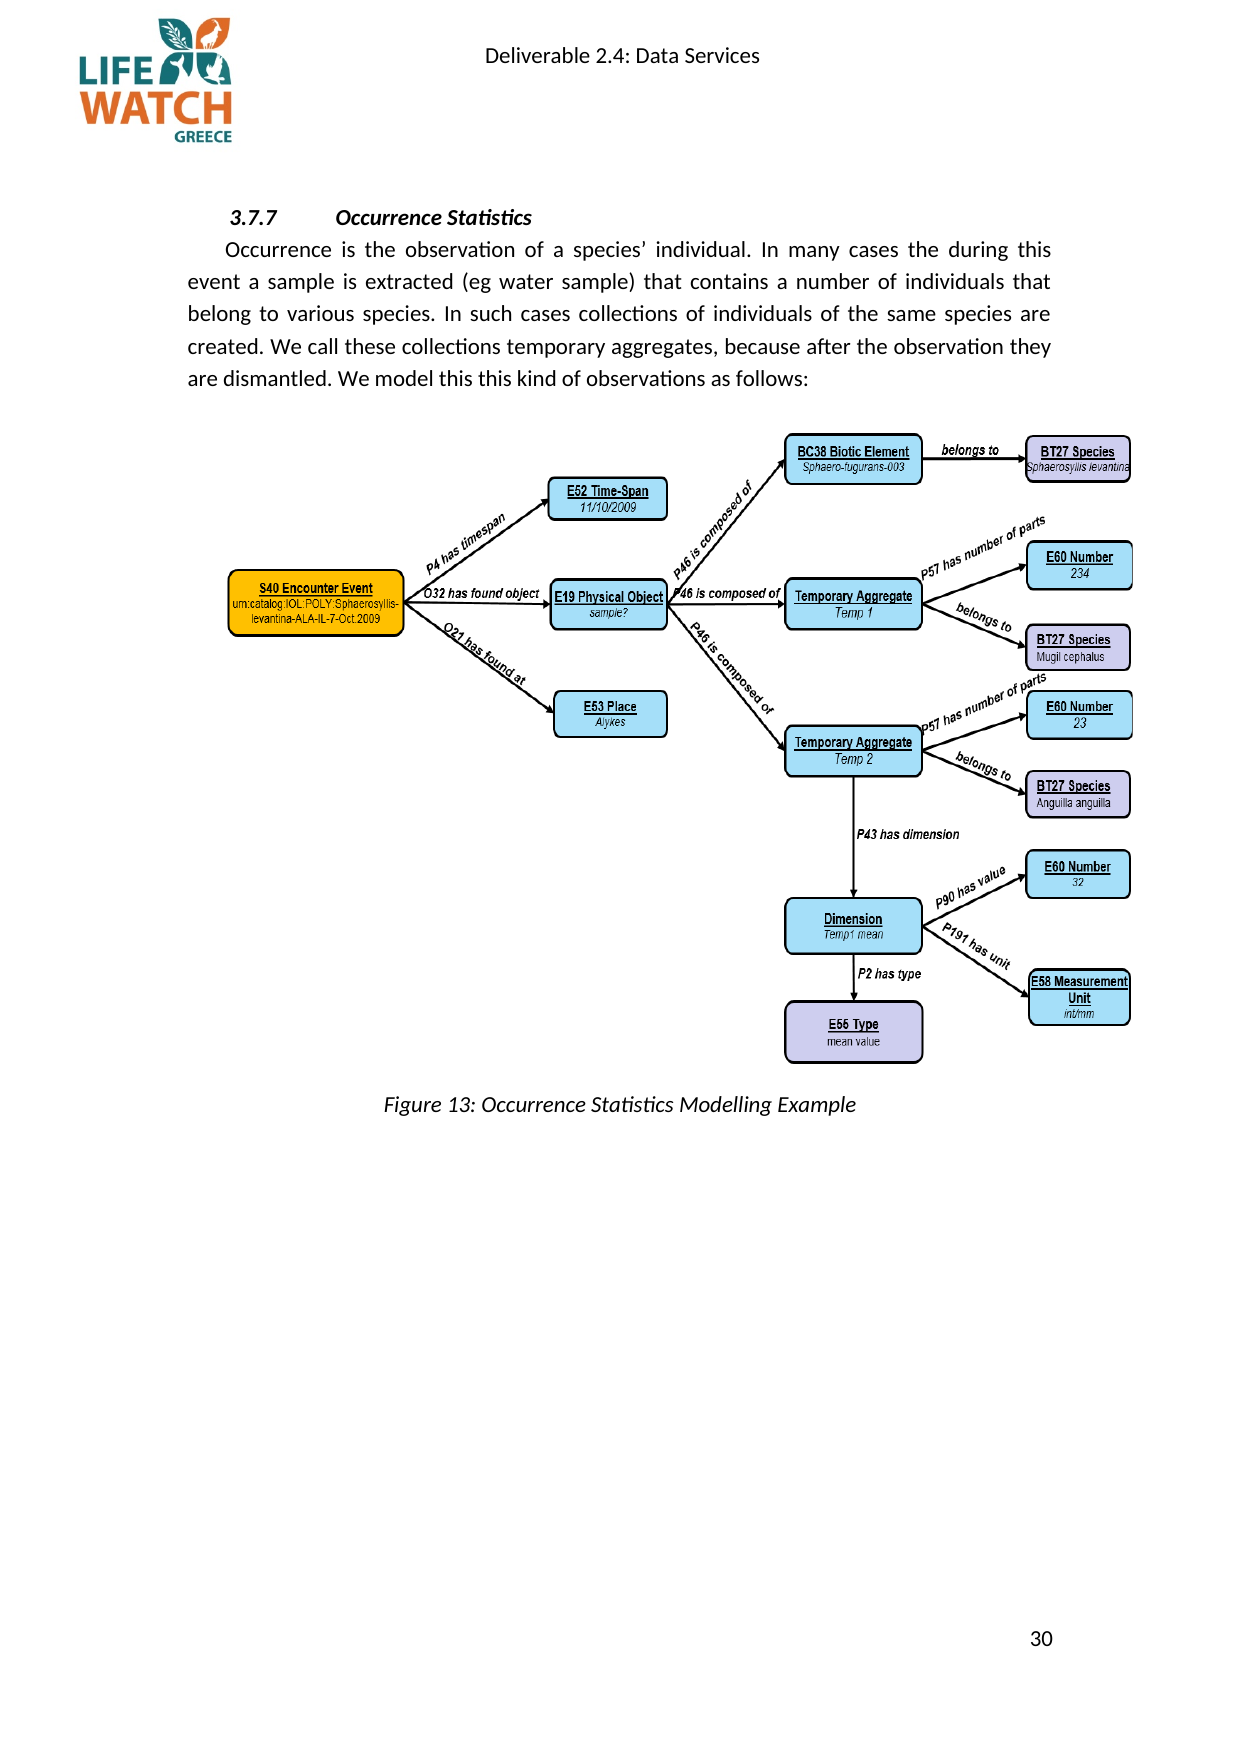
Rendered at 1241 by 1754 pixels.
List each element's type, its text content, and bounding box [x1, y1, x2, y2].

picture [64, 0, 251, 163]
picture [225, 417, 1133, 1066]
text Occurrence is the observation of a species’ individual. In many cases the during this event a sample is extracted (eg water sample) that contains a number of individuals that belong to various species. In such cases collections of individuals of the same species are created. We call these collections temporary aggregates, because after the observation they are dismantled. We model this this kind of observations as follows: [187, 235, 1053, 392]
text Figure 13: Occurrence Statistics Modelling Example [187, 1090, 1053, 1118]
subtitle Occurrence Statistics [276, 203, 1053, 231]
